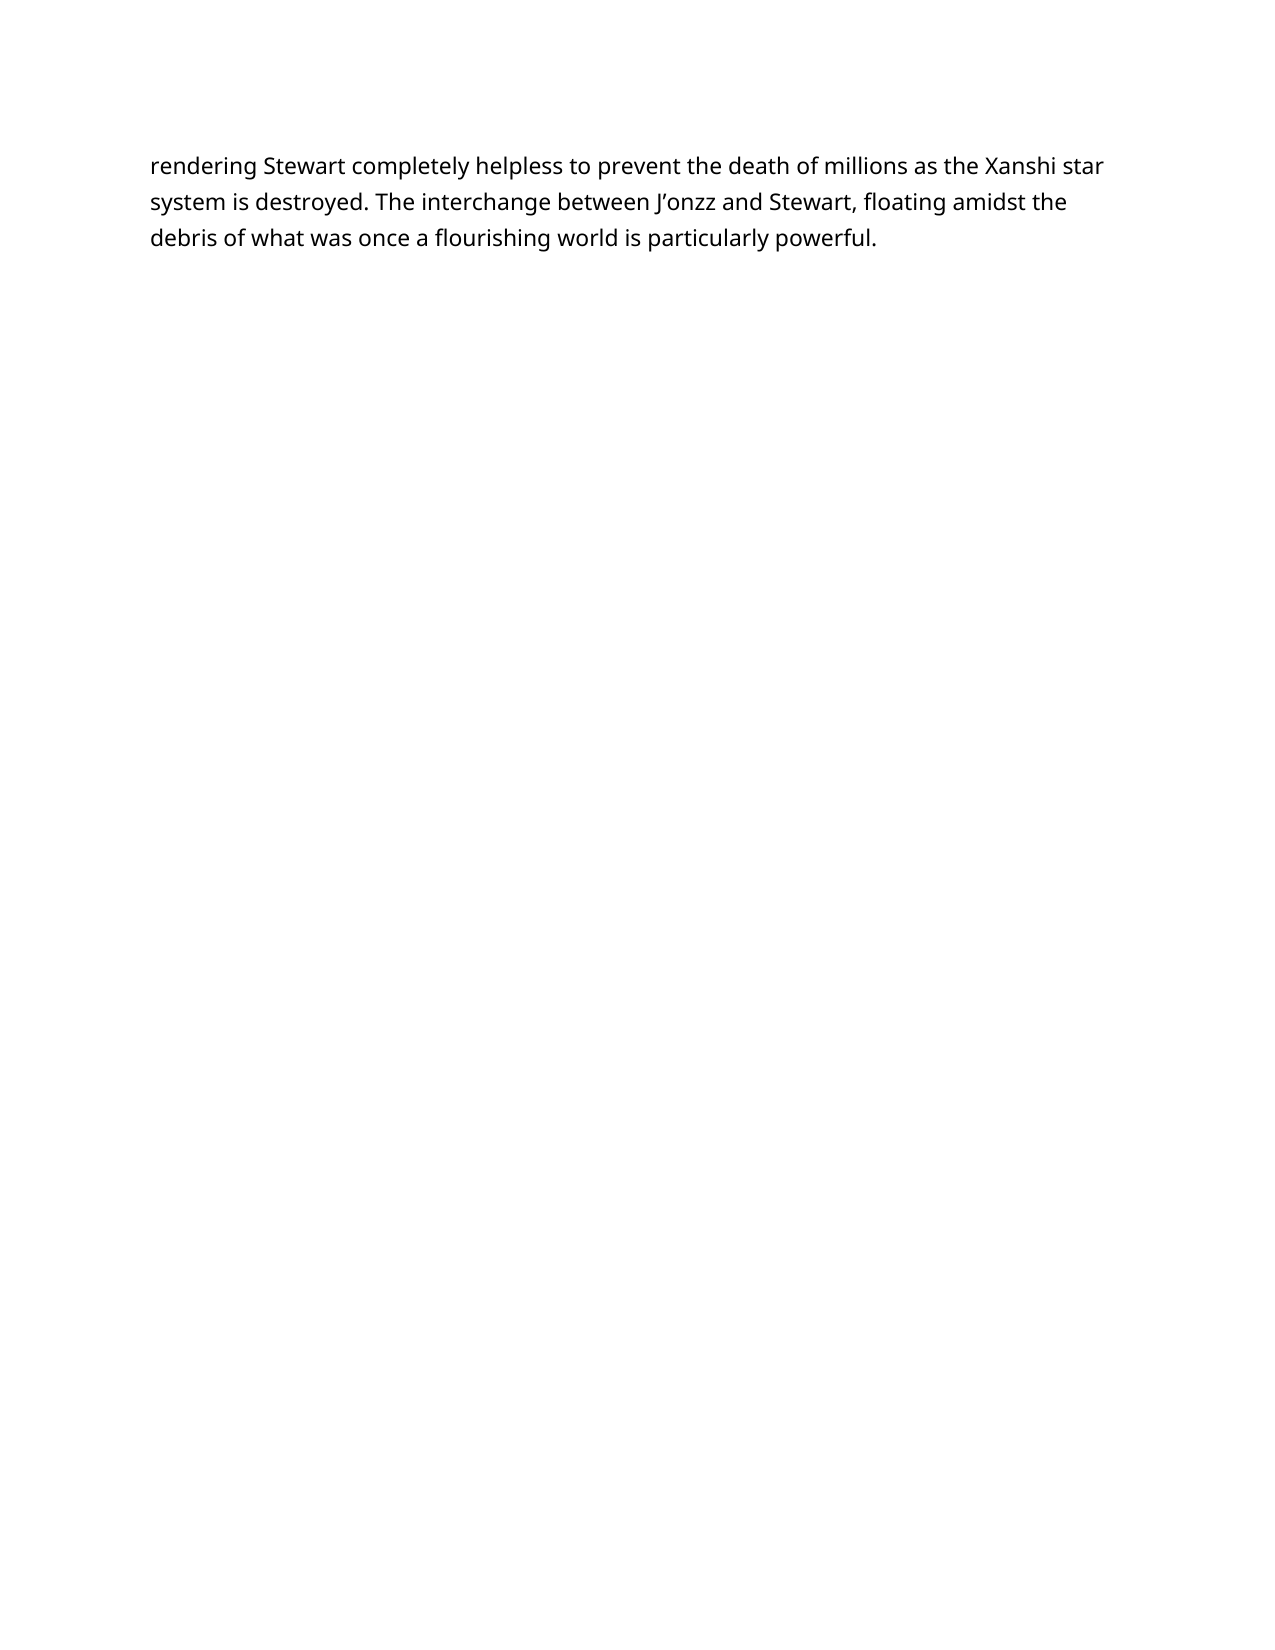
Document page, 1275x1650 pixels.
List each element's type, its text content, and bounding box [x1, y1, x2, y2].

text rendering Stewart completely helpless to prevent the death of millions as the Xanshi star system is destroyed. The interchange between J’onzz and Stewart, floating amidst the debris of what was once a flourishing world is particularly powerful. [150, 150, 1125, 253]
